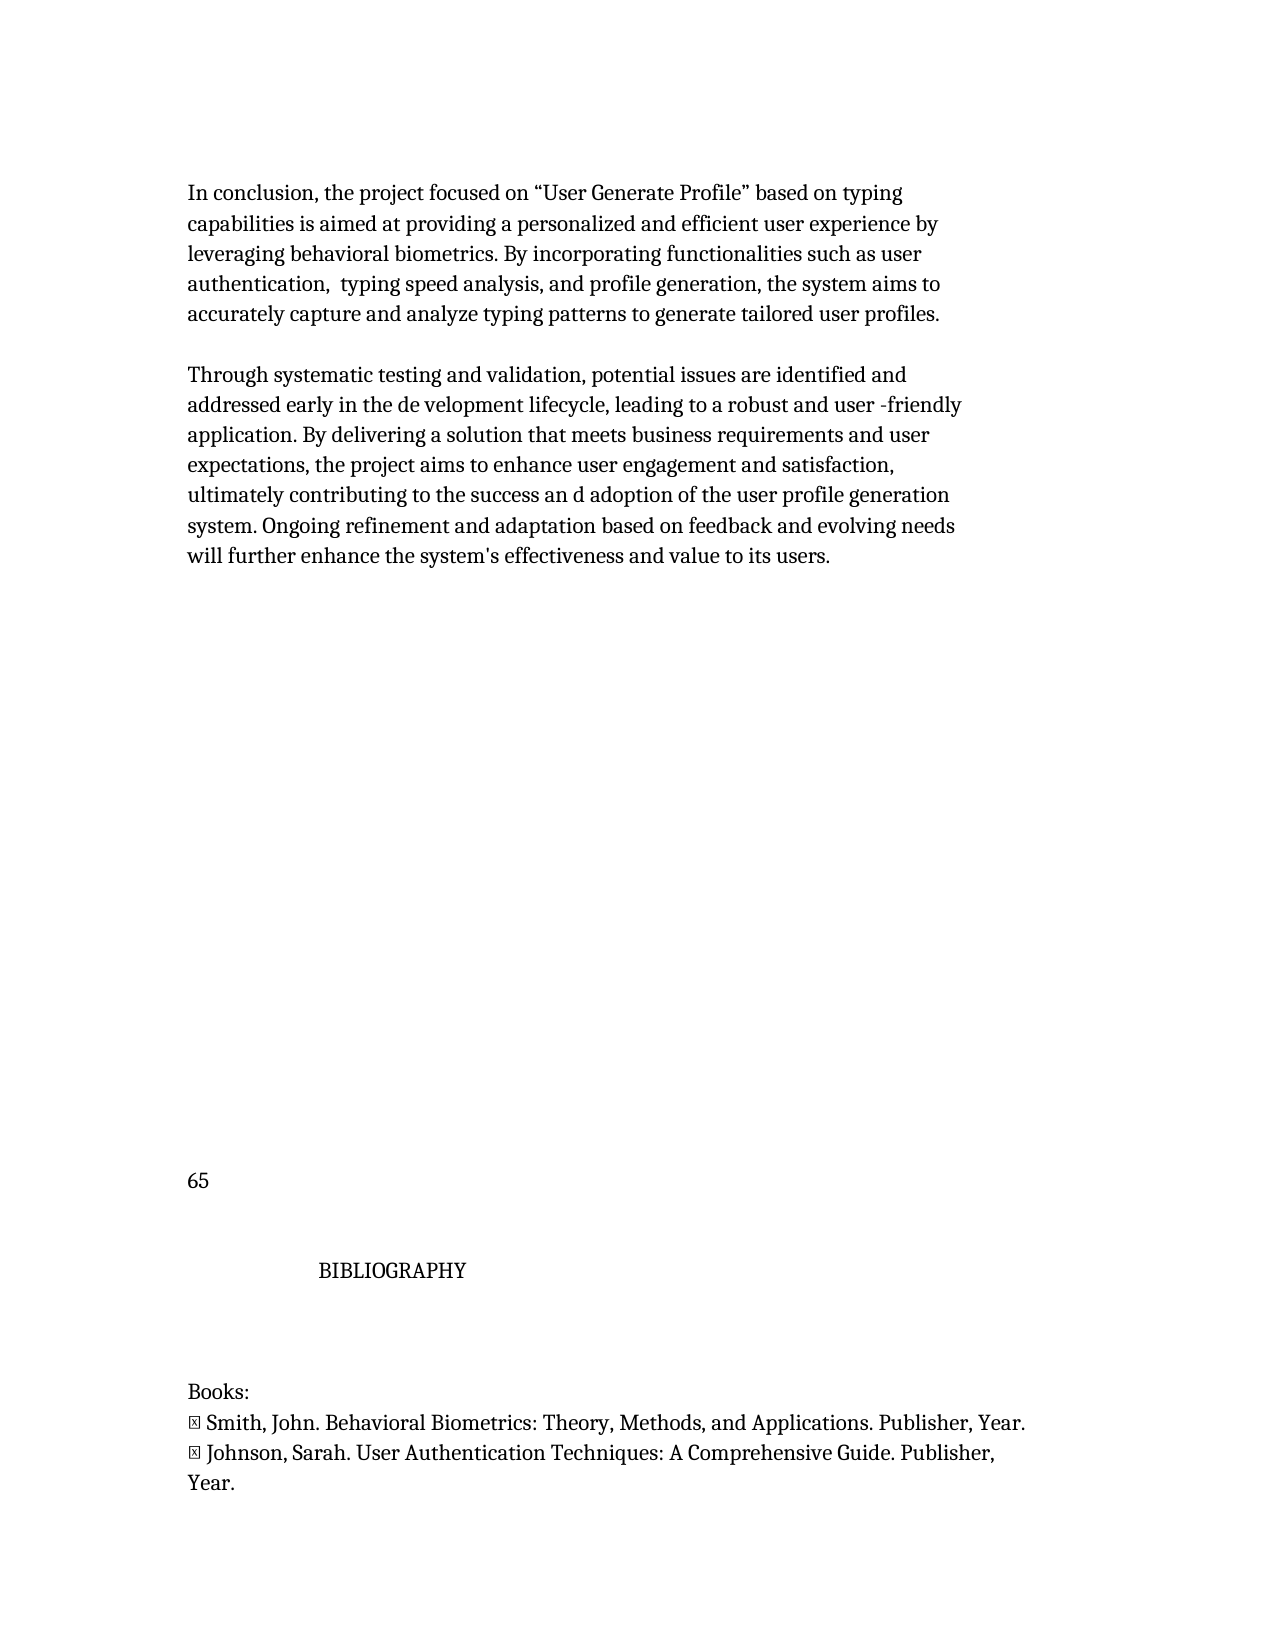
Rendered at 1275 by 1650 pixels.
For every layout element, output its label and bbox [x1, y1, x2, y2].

text [187, 1168, 1087, 1496]
text [187, 150, 1087, 1143]
